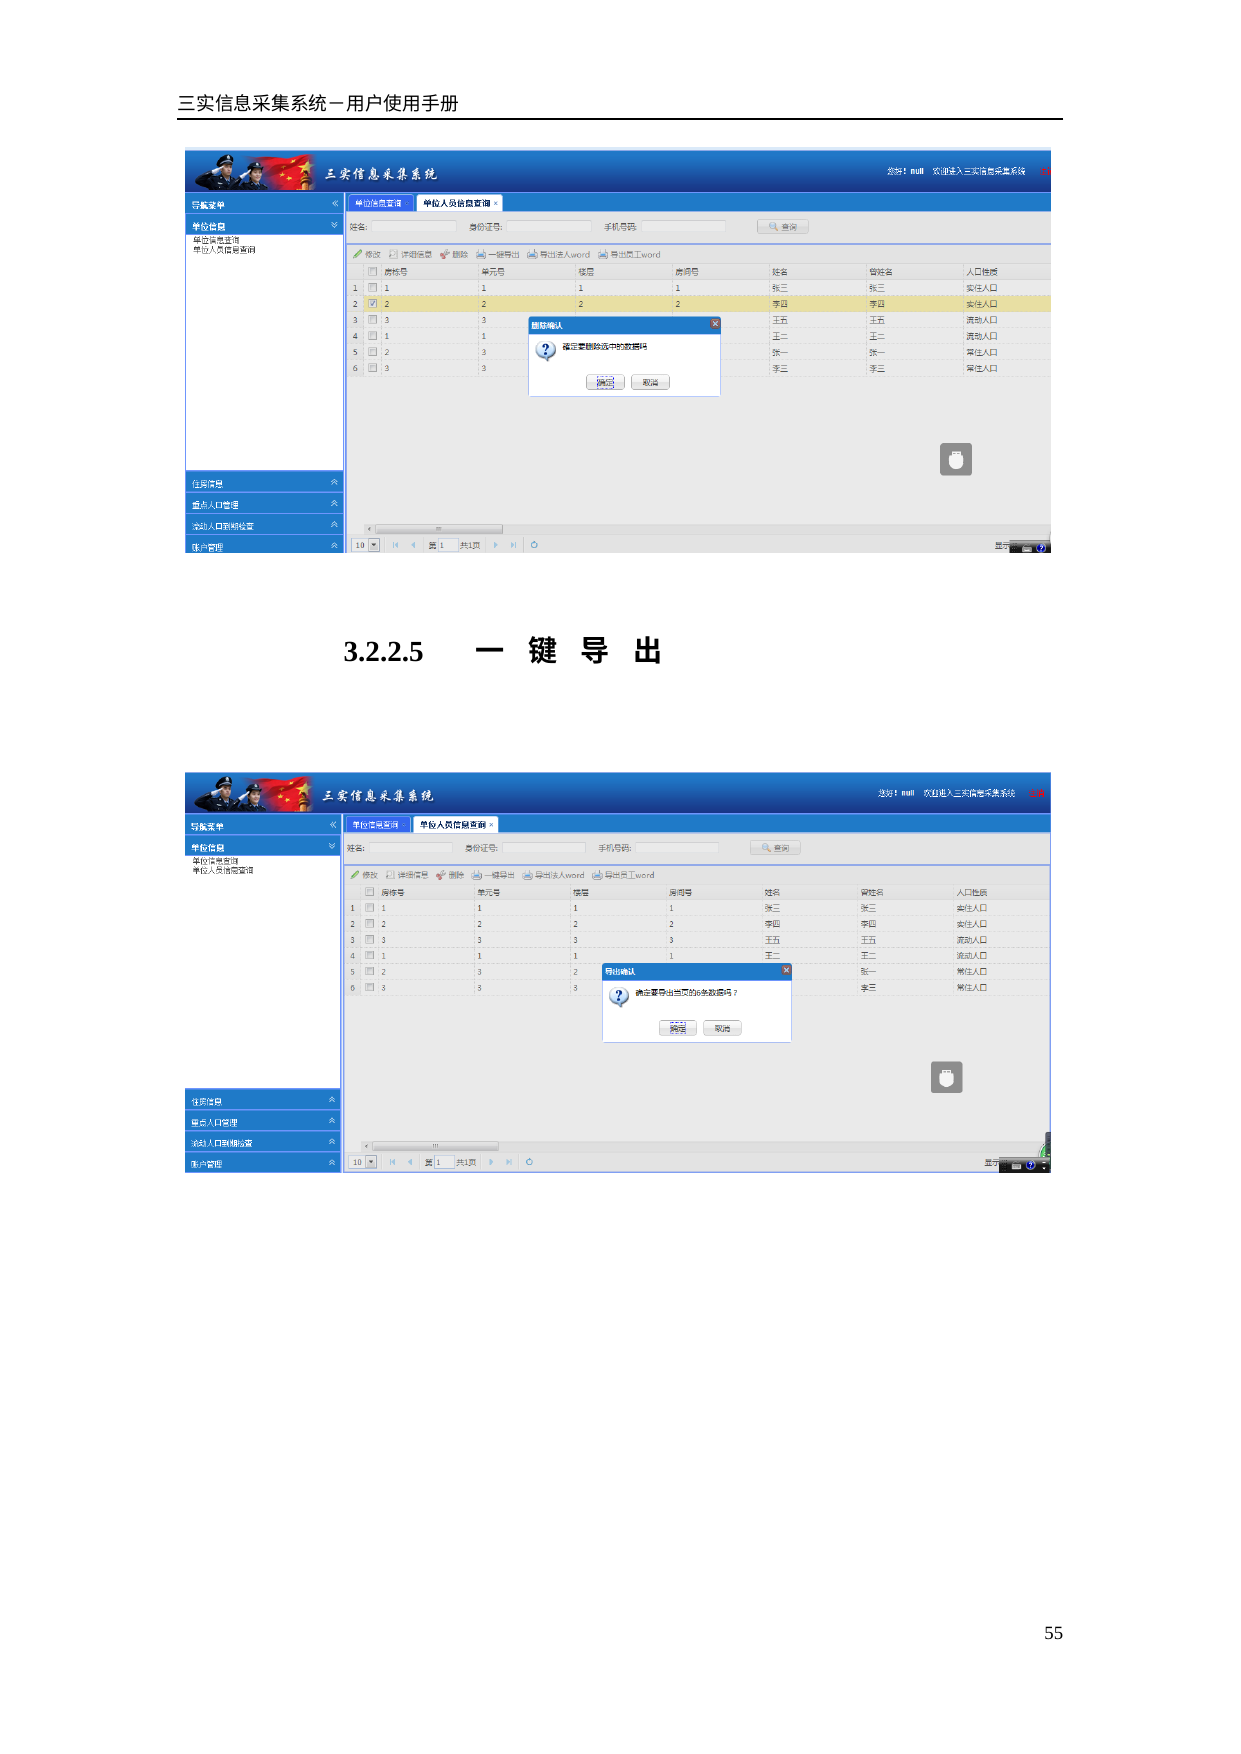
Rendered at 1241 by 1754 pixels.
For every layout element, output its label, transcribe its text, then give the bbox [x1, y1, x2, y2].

picture [185, 772, 1051, 1173]
subtitle 一键导出 [318, 612, 1055, 685]
picture [185, 147, 1051, 553]
